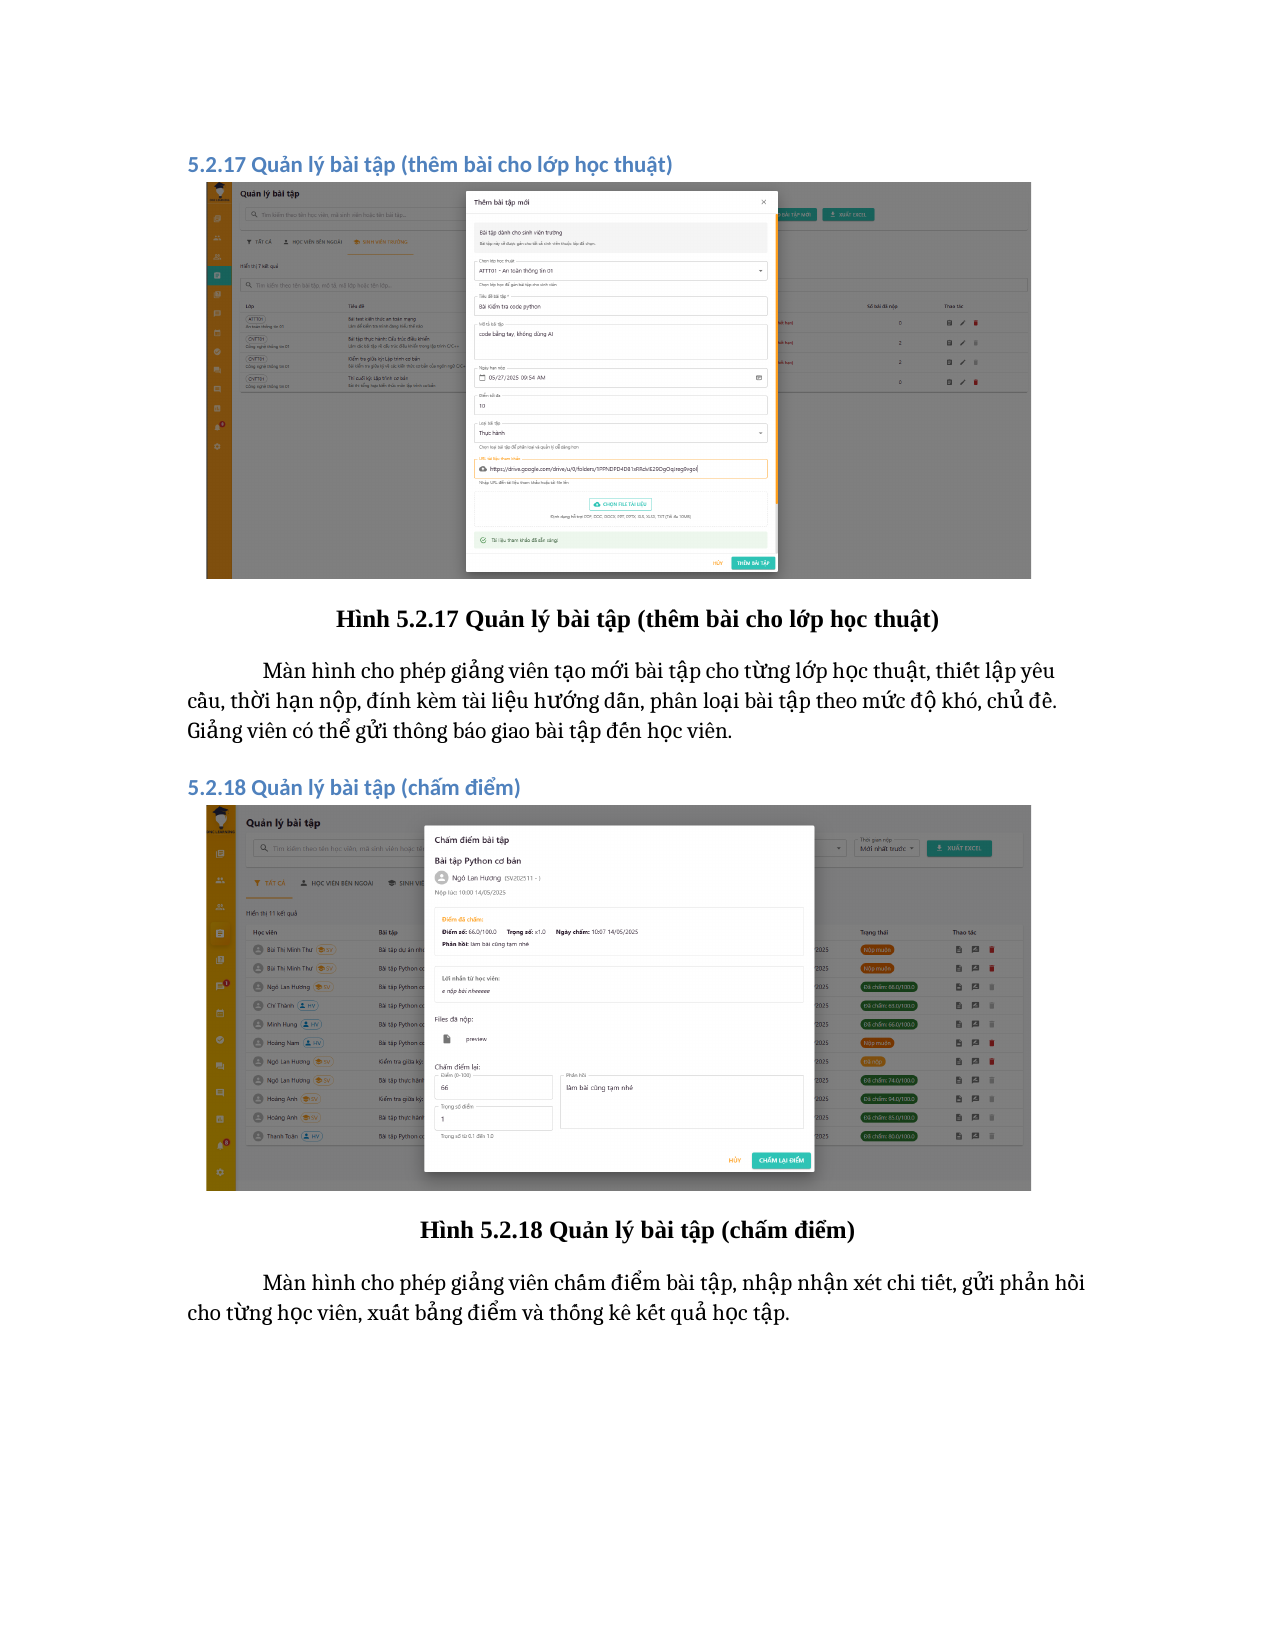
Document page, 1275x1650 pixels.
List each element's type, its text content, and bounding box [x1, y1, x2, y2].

subtitle 5.2.17 Quản lý bài tập (thêm bài cho lớp học thuật) [187, 150, 1087, 178]
subtitle 5.2.18 Quản lý bài tập (chấm điểm) [187, 773, 1087, 801]
text Hình 5.2.18 Quản lý bài tập (chấm điểm) [187, 1216, 1087, 1244]
picture [206, 805, 1032, 1191]
text Màn hình cho phép giảng viên tạo mới bài tập cho từng lớp học thuật, thiết lập yêu cầu, thời hạn nộp, đính kèm tài liệu hướng dẫn, phân loại bài tập theo mức độ khó, chủ đề. Giảng viên có thể gửi thông báo giao bài tập đến học viên. [187, 658, 1087, 744]
text Hình 5.2.17 Quản lý bài tập (thêm bài cho lớp học thuật) [187, 604, 1087, 632]
text Màn hình cho phép giảng viên chấm điểm bài tập, nhập nhận xét chi tiết, gửi phản hồi cho từng học viên, xuất bảng điểm và thống kê kết quả học tập. [187, 1269, 1087, 1326]
picture [206, 182, 1032, 579]
